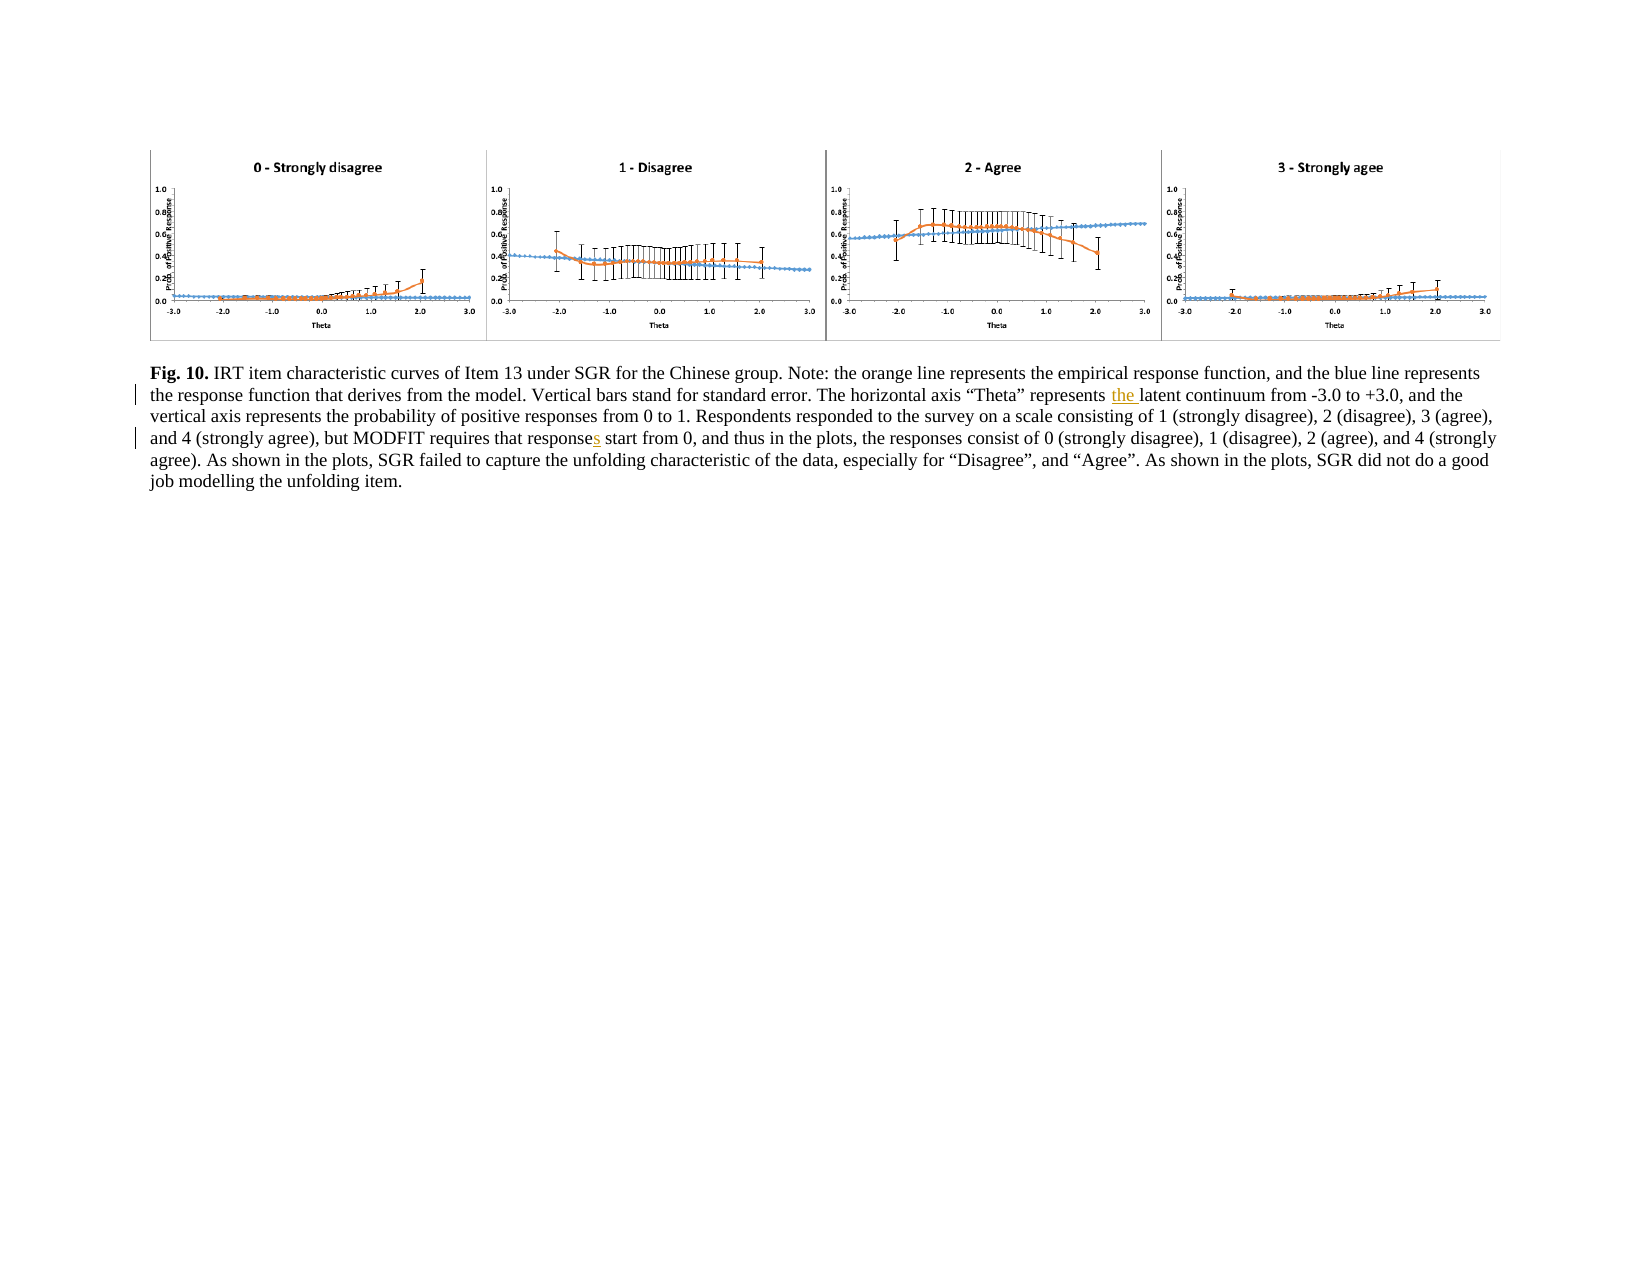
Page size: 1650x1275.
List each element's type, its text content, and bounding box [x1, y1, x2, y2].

picture [150, 150, 1500, 341]
text Fig. 10. IRT item characteristic curves of Item 13 under SGR for the Chinese group. Note: the orange line represents the empirical response function, and the blue line represents the response function that derives from the model. Vertical bars stand for standard error. The horizontal axis “Theta” represents latent continuum from -3.0 to +3.0, and the vertical axis represents the probability of positive responses from 0 to 1. Respondents responded to the survey on a scale consisting of 1 (strongly disagree), 2 (disagree), 3 (agree), and 4 (strongly agree), but MODFIT requires that response start from 0, and thus in the plots, the responses consist of 0 (strongly disagree), 1 (disagree), 2 (agree), and 4 (strongly agree). As shown in the plots, SGR failed to capture the unfolding characteristic of the data, especially for “Disagree”, and “Agree”. As shown in the plots, SGR did not do a good job modelling the unfolding item. [150, 362, 1500, 492]
